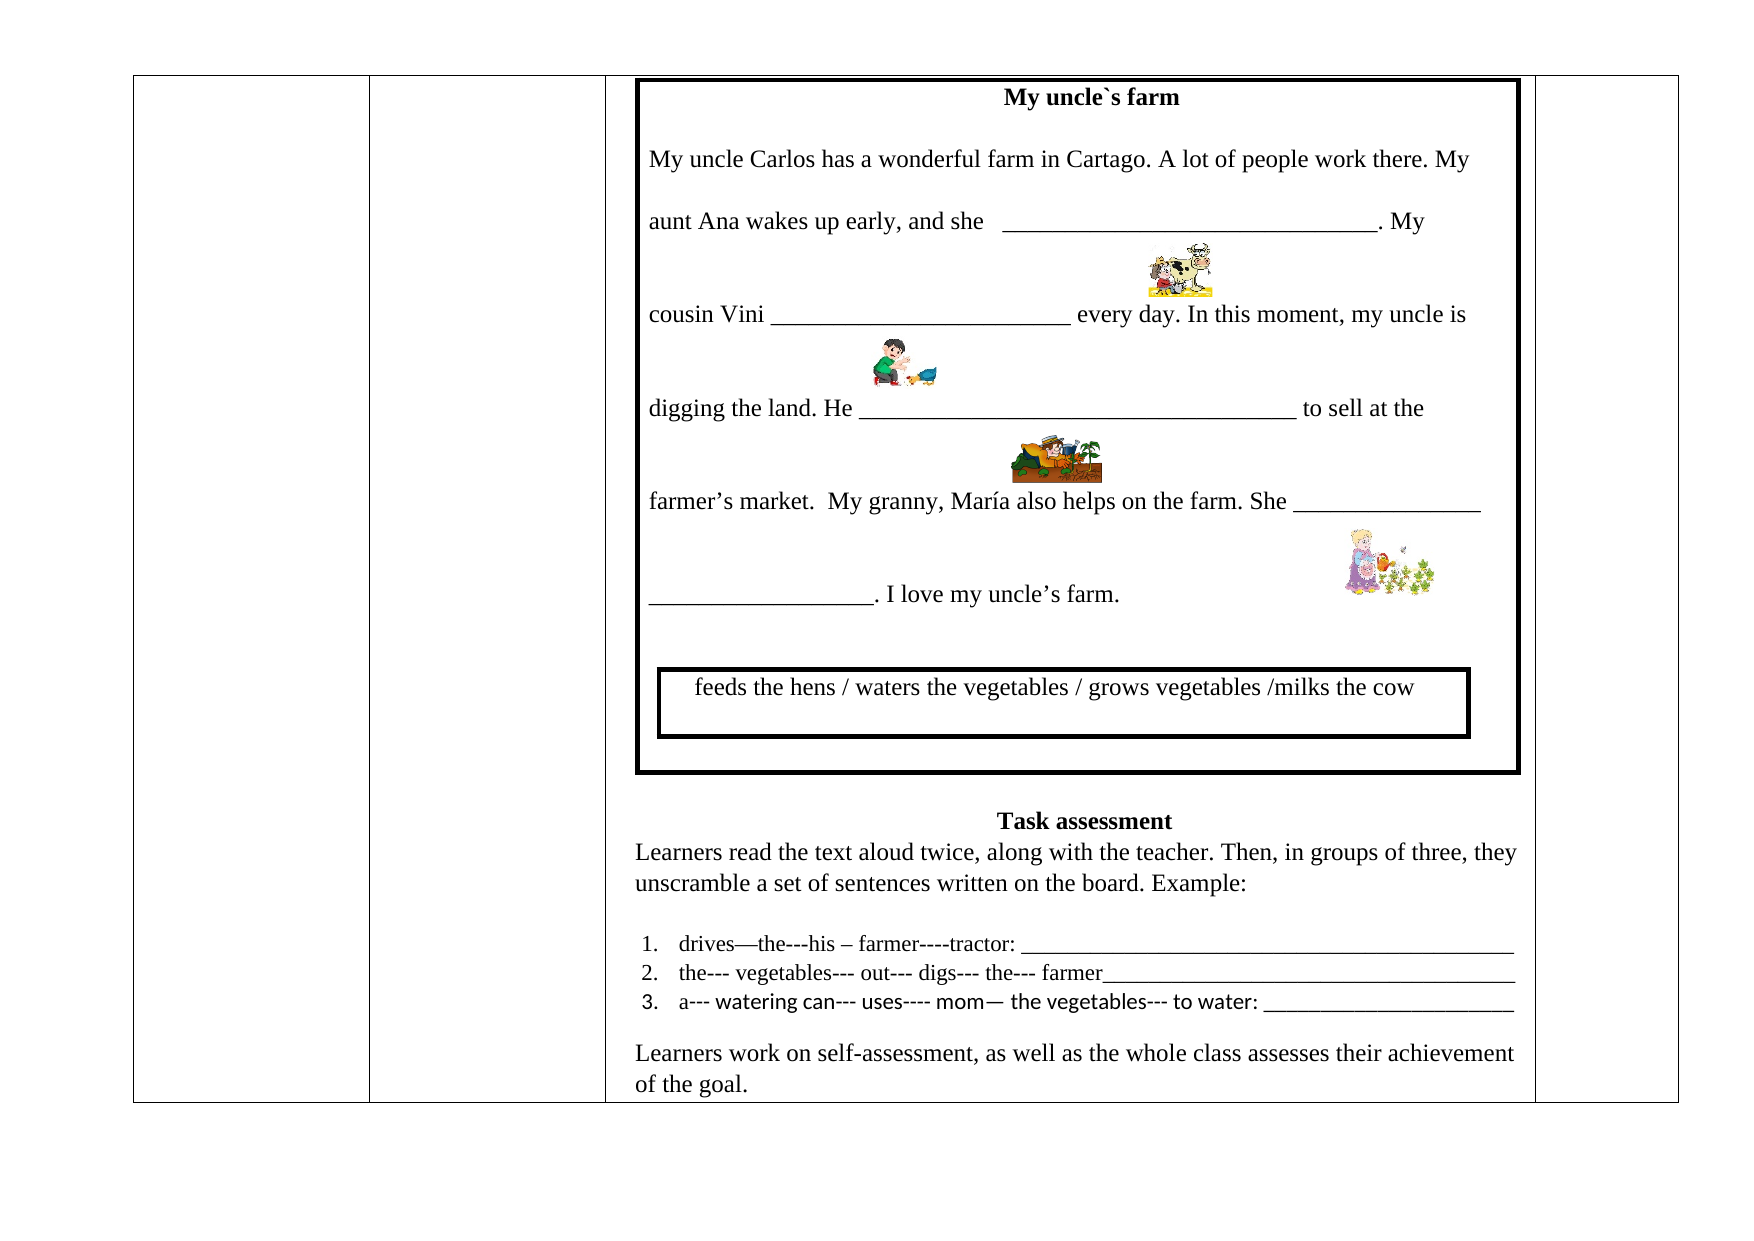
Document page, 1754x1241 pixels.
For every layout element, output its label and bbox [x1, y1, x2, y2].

picture [1344, 528, 1435, 596]
picture [1009, 433, 1105, 486]
picture [1148, 243, 1213, 297]
table_cell [134, 76, 369, 1102]
table_cell [1536, 76, 1678, 1102]
table_cell [606, 76, 1535, 1102]
table_cell [370, 76, 605, 1102]
picture [871, 336, 937, 389]
